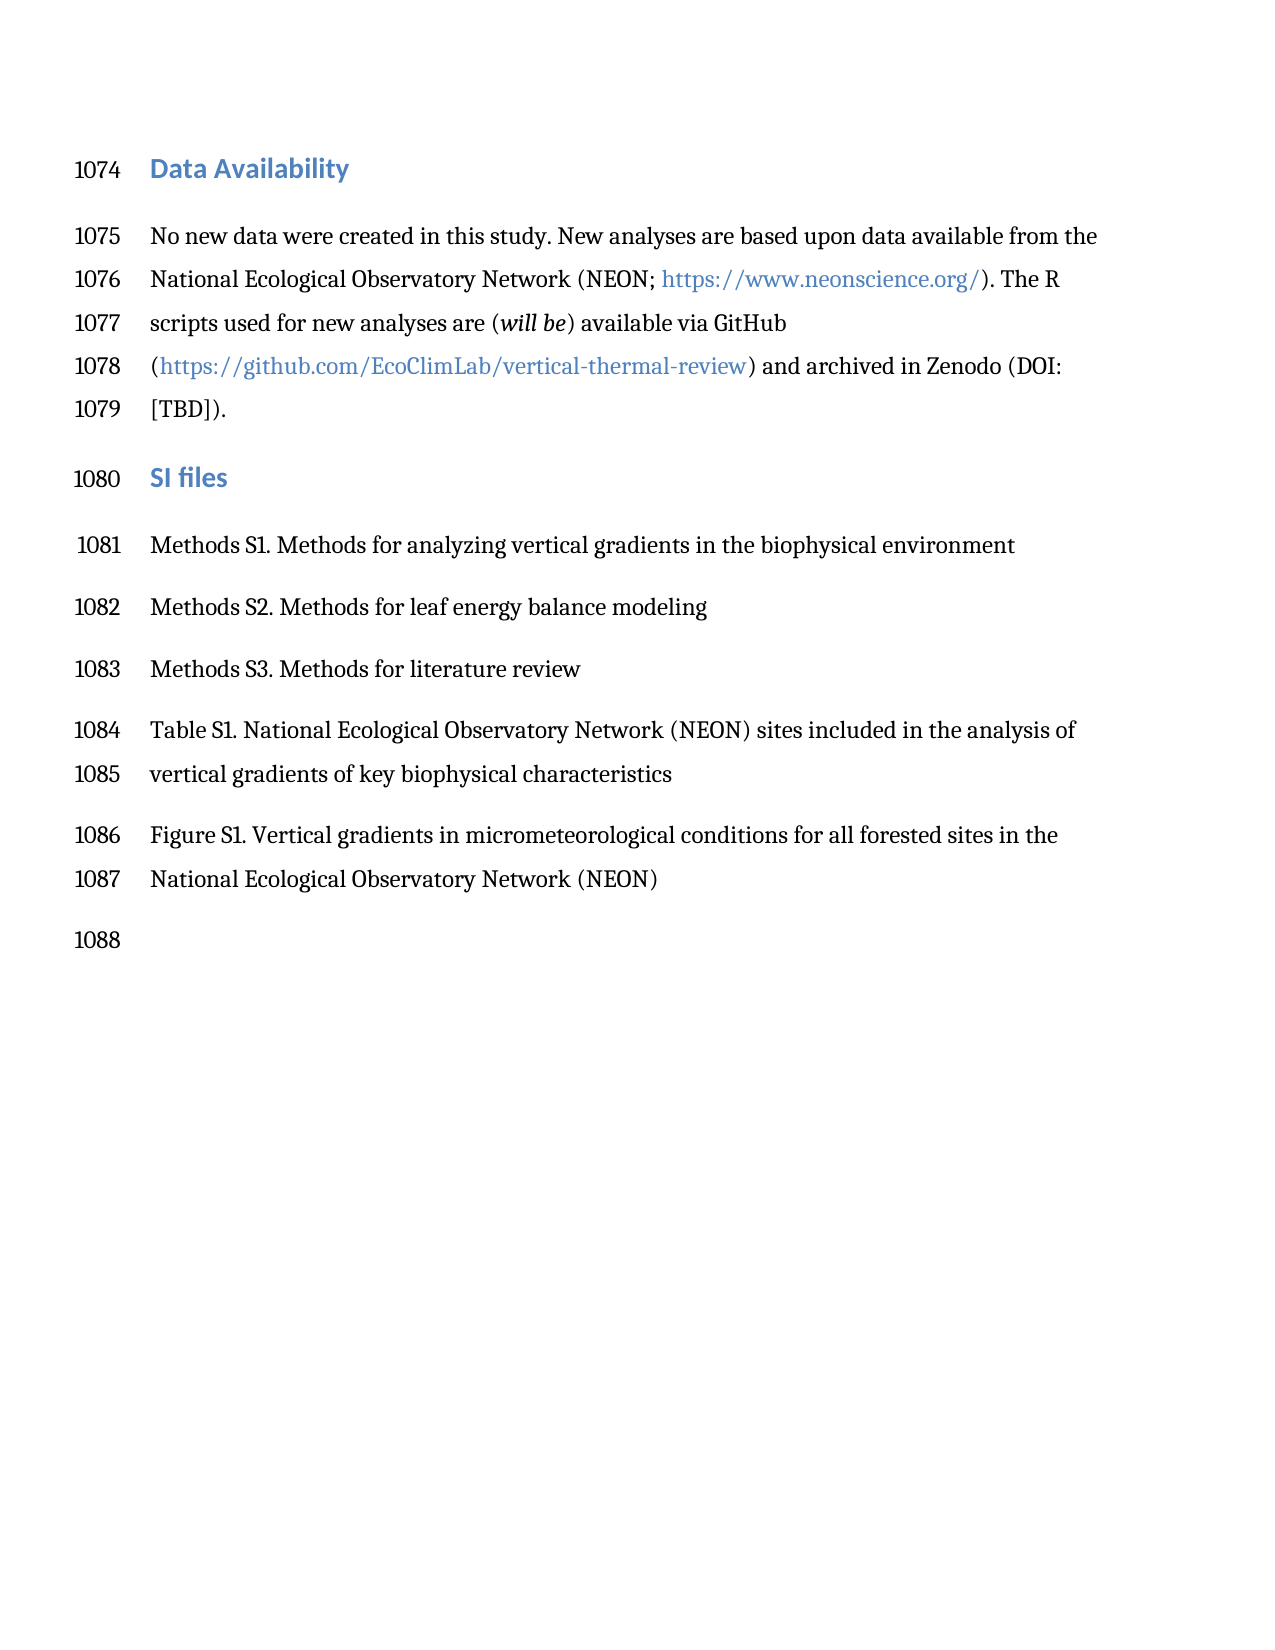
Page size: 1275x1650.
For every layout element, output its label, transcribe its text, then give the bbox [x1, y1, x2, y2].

text Methods S3. Methods for literature review [150, 654, 1125, 683]
text Table S1. National Ecological Observatory Network (NEON) sites included in the analysis of vertical gradients of key biophysical characteristics [150, 716, 1125, 788]
text No new data were created in this study. New analyses are based upon data available from the National Ecological Observatory Network (NEON; https://www.neonscience.org/). The R scripts used for new analyses are (will be) available via GitHub (https://github.com/EcoClimLab/vertical-thermal-review) and archived in Zenodo (DOI: [TBD]). [150, 222, 1125, 423]
subtitle Data Availability [150, 150, 1125, 186]
text Methods S2. Methods for leaf energy balance modeling [150, 593, 1125, 621]
text Methods S1. Methods for analyzing vertical gradients in the biophysical environment [150, 531, 1125, 559]
text Figure S1. Vertical gradients in micrometeorological conditions for all forested sites in the National Ecological Observatory Network (NEON) [150, 821, 1125, 893]
subtitle SI files [150, 459, 1125, 494]
